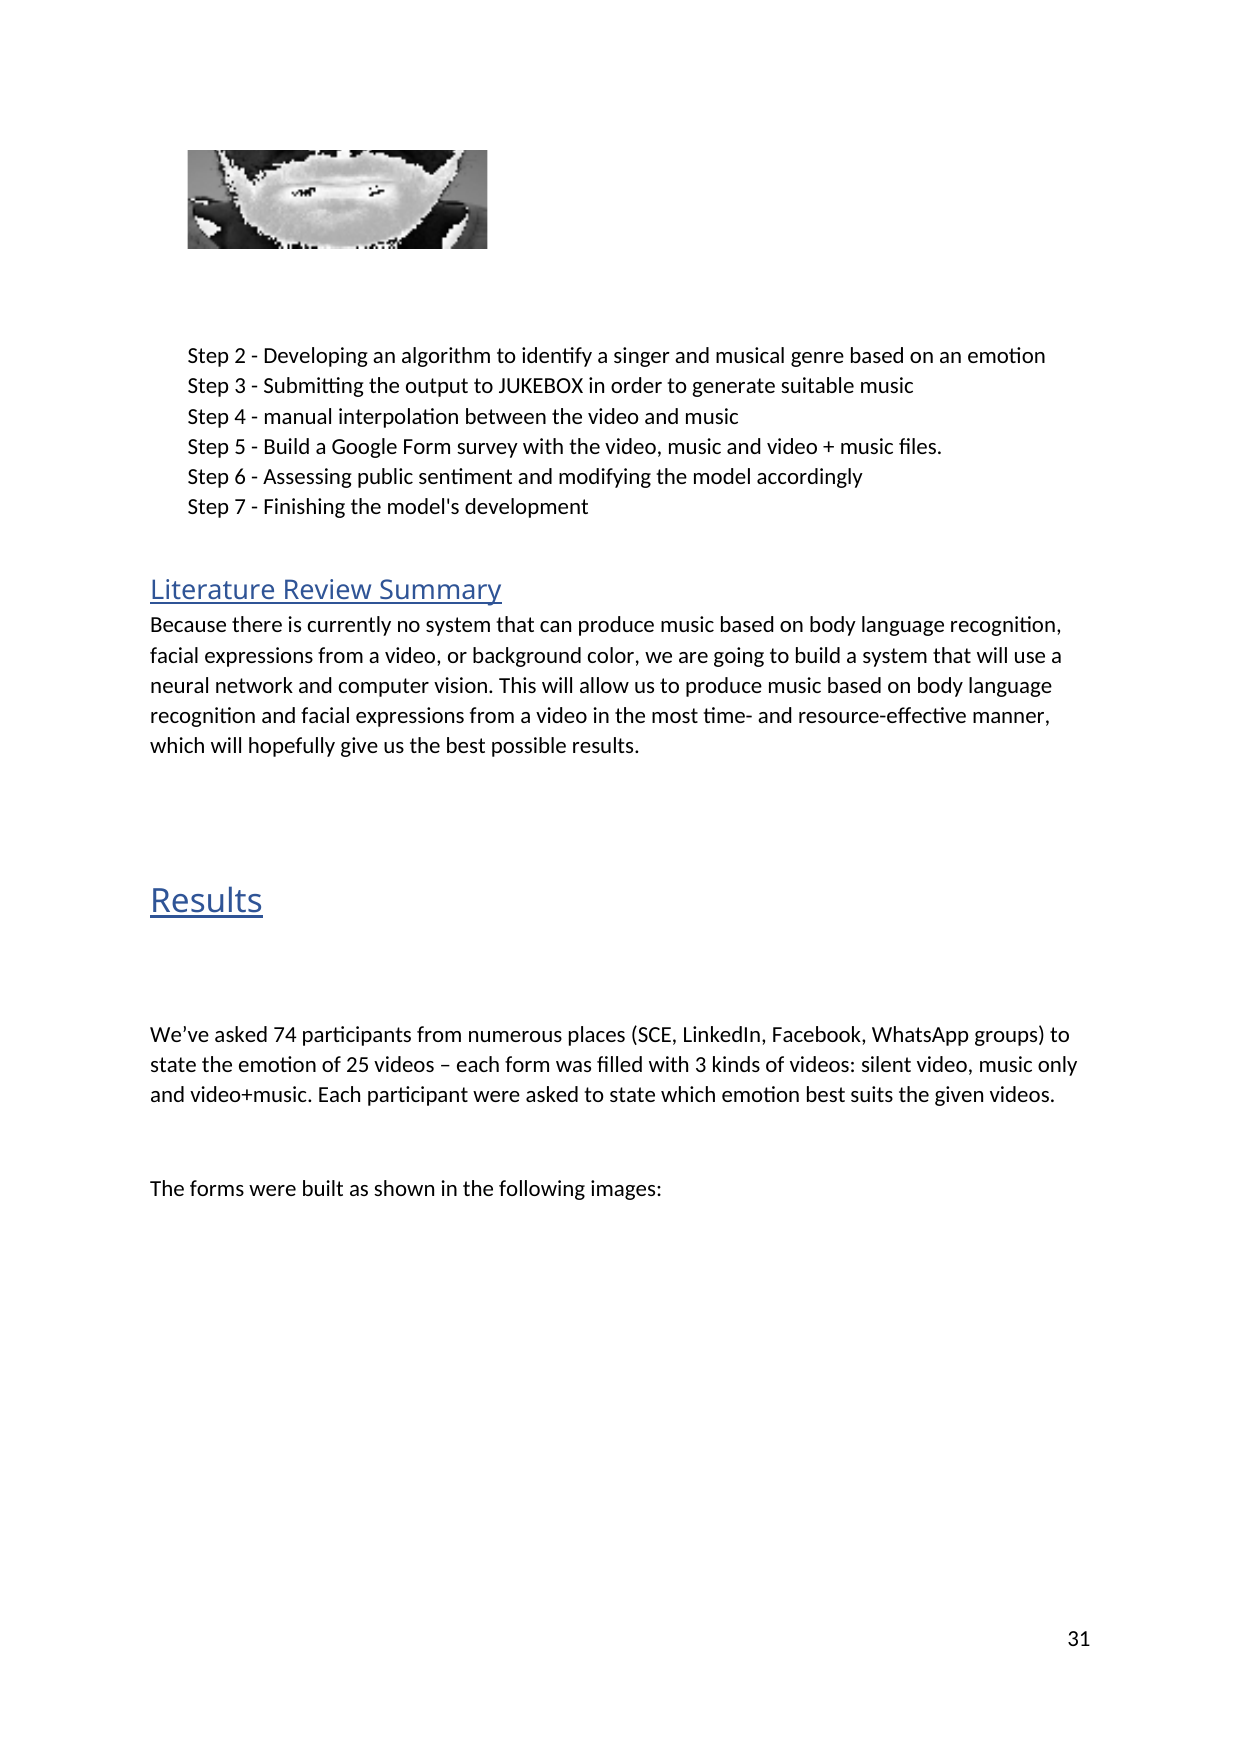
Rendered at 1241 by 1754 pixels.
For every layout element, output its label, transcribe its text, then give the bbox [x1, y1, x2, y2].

picture [187, 150, 488, 249]
text Step 4 - manual interpolation between the video and music [187, 402, 1090, 430]
subtitle Literature Review Summary [150, 571, 1090, 608]
text Step 5 - Build a Google Form survey with the video, music and video + music files. [187, 432, 1090, 460]
text Step 6 - Assessing public sentiment and modifying the model accordingly [187, 462, 1090, 490]
text Step 7 - Finishing the model's development [187, 492, 1090, 520]
text Step 3 - Submitting the output to JUKEBOX in order to generate suitable music [187, 372, 1090, 399]
text Step 2 - Developing an algorithm to identify a singer and musical genre based on an emotion [187, 341, 1090, 369]
text The forms were built as shown in the following images: [150, 1174, 1090, 1202]
subtitle Results [150, 877, 1090, 923]
text We’ve asked 74 participants from numerous places (SCE, LinkedIn, Facebook, WhatsApp groups) to state the emotion of 25 videos – each form was filled with 3 kinds of videos: silent video, music only and video+music. Each participant were asked to state which emotion best suits the given videos. [150, 1020, 1090, 1108]
text Because there is currently no system that can produce music based on body language recognition, facial expressions from a video, or background color, we are going to build a system that will use a neural network and computer vision. This will allow us to produce music based on body language recognition and facial expressions from a video in the most time- and resource-effective manner, which will hopefully give us the best possible results. [150, 611, 1090, 759]
